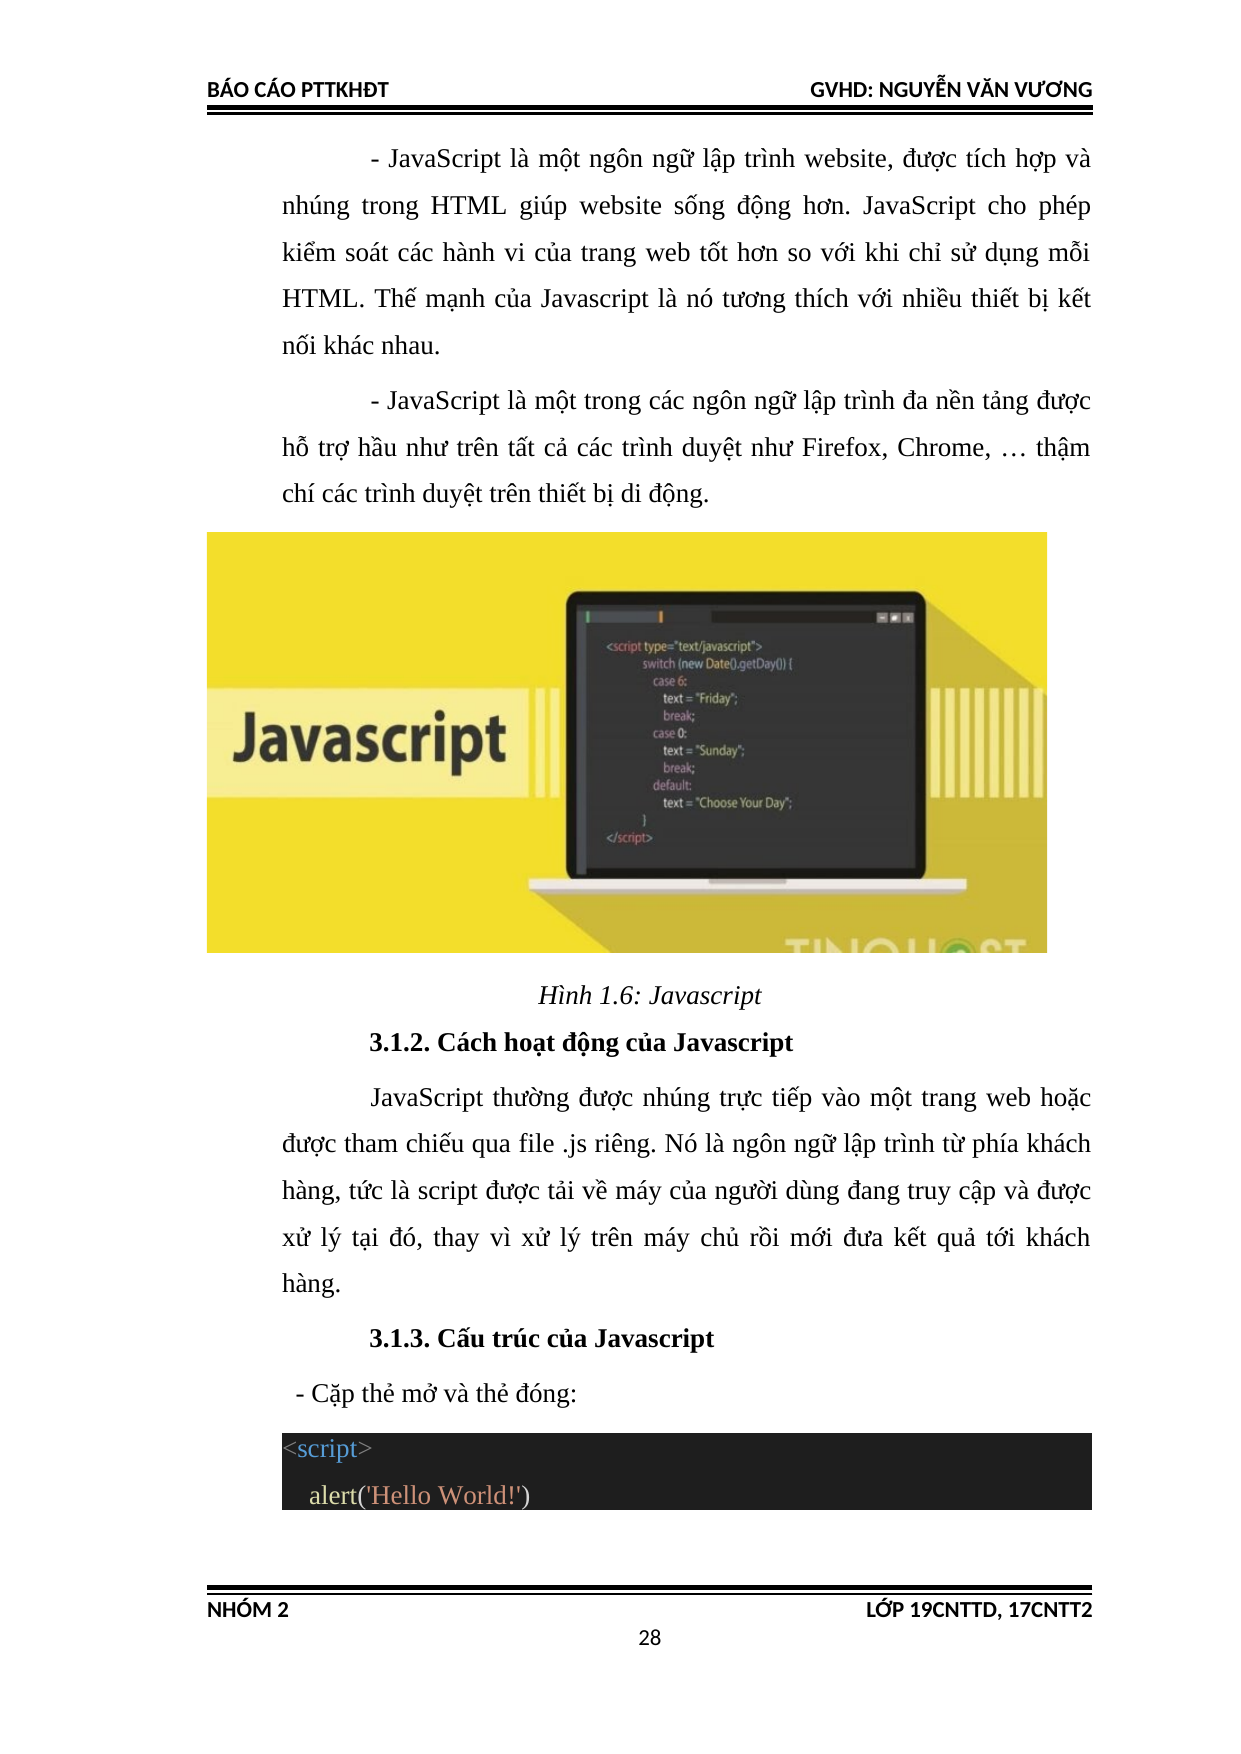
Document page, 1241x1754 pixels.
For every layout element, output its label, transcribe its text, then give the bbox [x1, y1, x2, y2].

picture [206, 532, 1048, 953]
text JavaScript thường được nhúng trực tiếp vào một trang web hoặc được tham chiếu qua file .js riêng. Nó là ngôn ngữ lập trình từ phía khách hàng, tức là script được tải về máy của người dùng đang truy cập và được xử lý tại đó, thay vì xử lý trên máy chủ rồi mới đưa kết quả tới khách hàng. [282, 1081, 1092, 1299]
text <script> [282, 1433, 1092, 1464]
text - JavaScript là một trong các ngôn ngữ lập trình đa nền tảng được hỗ trợ hầu như trên tất cả các trình duyệt như Firefox, Chrome, … thậm chí các trình duyệt trên thiết bị di động. [282, 384, 1092, 509]
text alert('Hello World!') [282, 1479, 1092, 1510]
text - Cặp thẻ mở và thẻ đóng: [207, 1378, 1092, 1409]
text Cách hoạt động của Javascript [369, 1026, 1092, 1057]
text - JavaScript là một ngôn ngữ lập trình website, được tích hợp và nhúng trong HTML giúp website sống động hơn. JavaScript cho phép kiểm soát các hành vi của trang web tốt hơn so với khi chỉ sử dụng mỗi HTML. Thế mạnh của Javascript là nó tương thích với nhiều thiết bị kết nối khác nhau. [282, 143, 1092, 360]
text Cấu trúc của Javascript [369, 1323, 1092, 1354]
